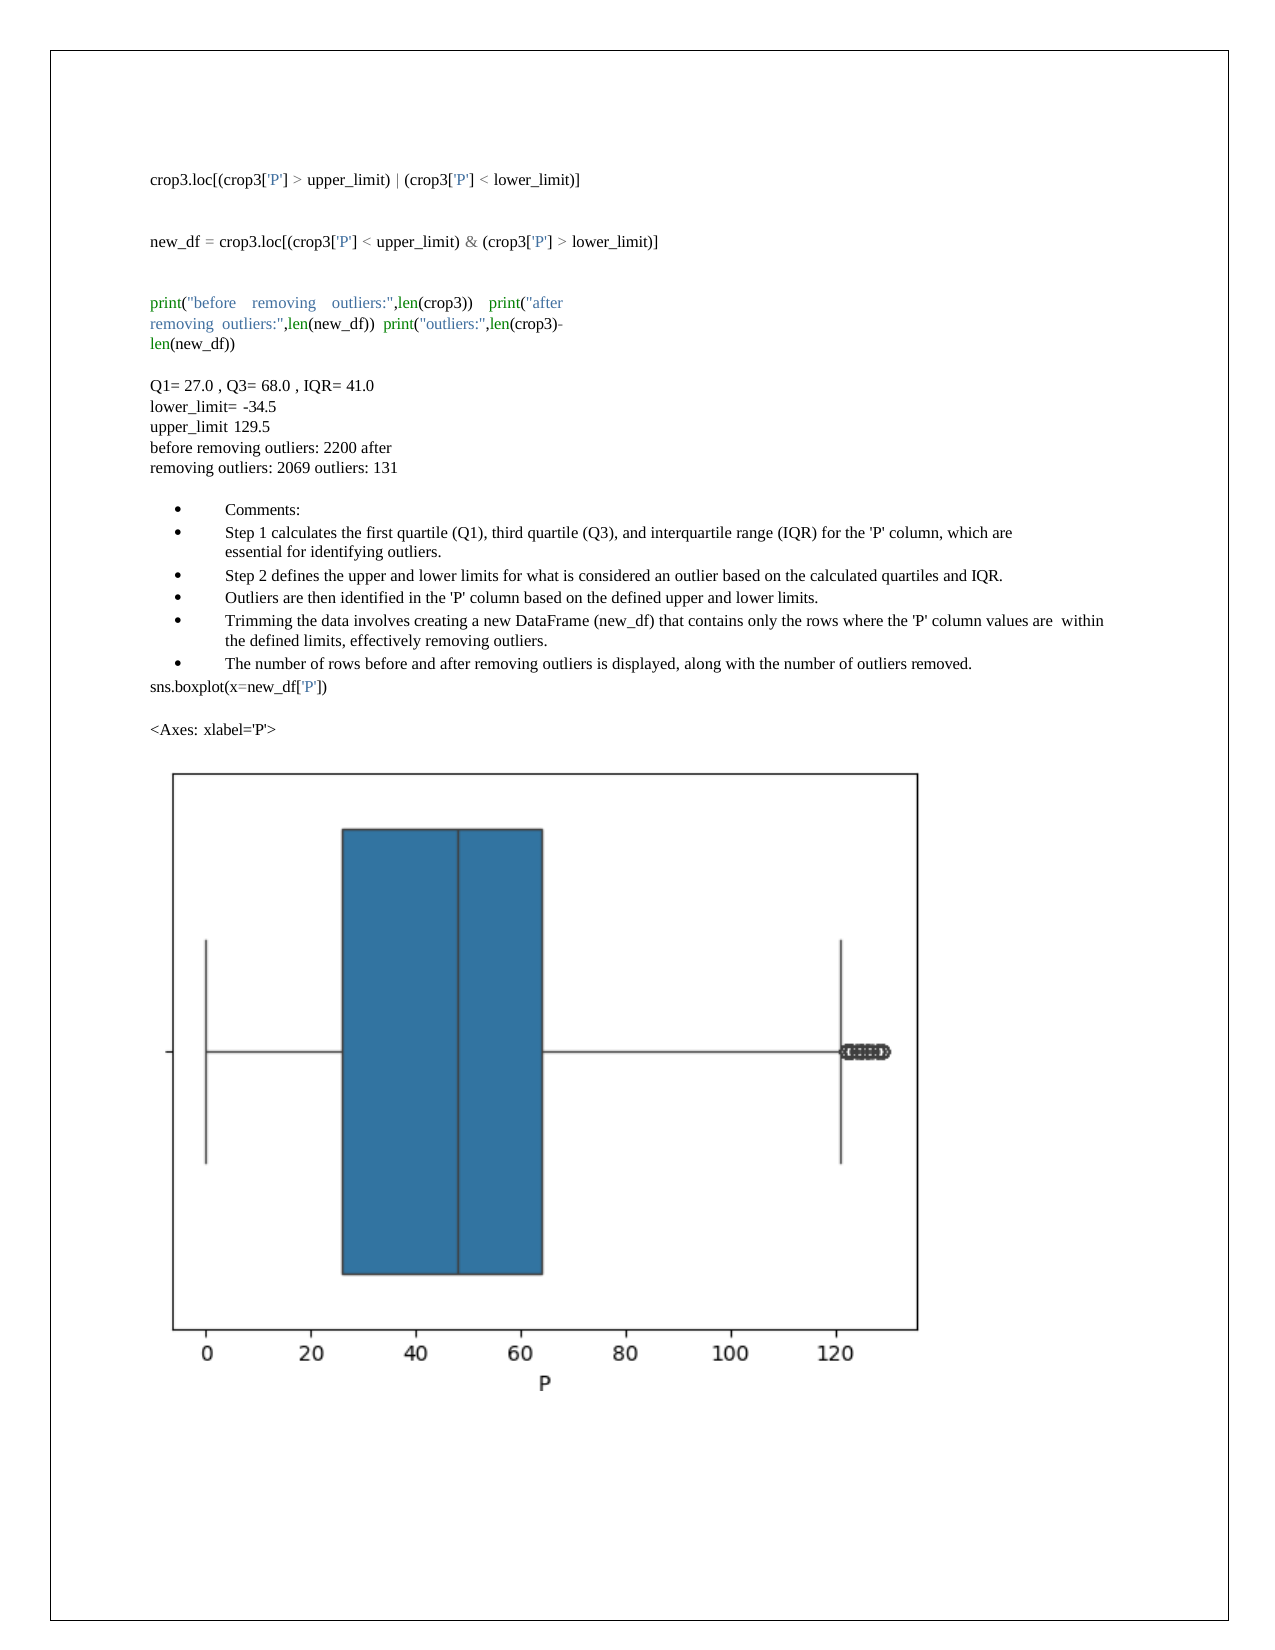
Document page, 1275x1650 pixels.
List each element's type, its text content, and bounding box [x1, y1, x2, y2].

text sns.boxplot(x=new_df['P']) [150, 677, 1228, 696]
list Trimming the data involves creating a new DataFrame (new_df) that contains only the rows where the 'P' column values are within the defined limits, effectively removing outliers. [175, 611, 1105, 649]
text lower_limit= -34.5 [150, 397, 1228, 416]
list Comments: [175, 500, 1228, 519]
list Step 2 defines the upper and lower limits for what is considered an outlier based on the calculated quartiles and IQR. [175, 565, 1228, 584]
text Q1= 27.0 , Q3= 68.0 , IQR= 41.0 [150, 376, 1228, 395]
text before removing outliers: 2200 after removing outliers: 2069 outliers: 131 [150, 438, 429, 477]
text new_df = crop3.loc[(crop3['P'] < upper_limit) & (crop3['P'] > lower_limit)] [150, 232, 1228, 251]
text upper_limit 129.5 [150, 417, 1228, 436]
text crop3.loc[(crop3['P'] > upper_limit) | (crop3['P'] < lower_limit)] [150, 170, 1228, 189]
picture [165, 772, 920, 1391]
list Outliers are then identified in the 'P' column based on the defined upper and lower limits. [175, 588, 1228, 608]
list Step 1 calculates the first quartile (Q1), third quartile (Q3), and interquartile range (IQR) for the 'P' column, which are essential for identifying outliers. [175, 523, 1060, 561]
text print("before removing outliers:",len(crop3)) print("after removing outliers:",len(new_df)) print("outliers:",len(crop3)-len(new_df)) [150, 293, 563, 353]
text <Axes: xlabel='P'> [150, 719, 1228, 738]
list The number of rows before and after removing outliers is displayed, along with the number of outliers removed. [175, 653, 1228, 673]
